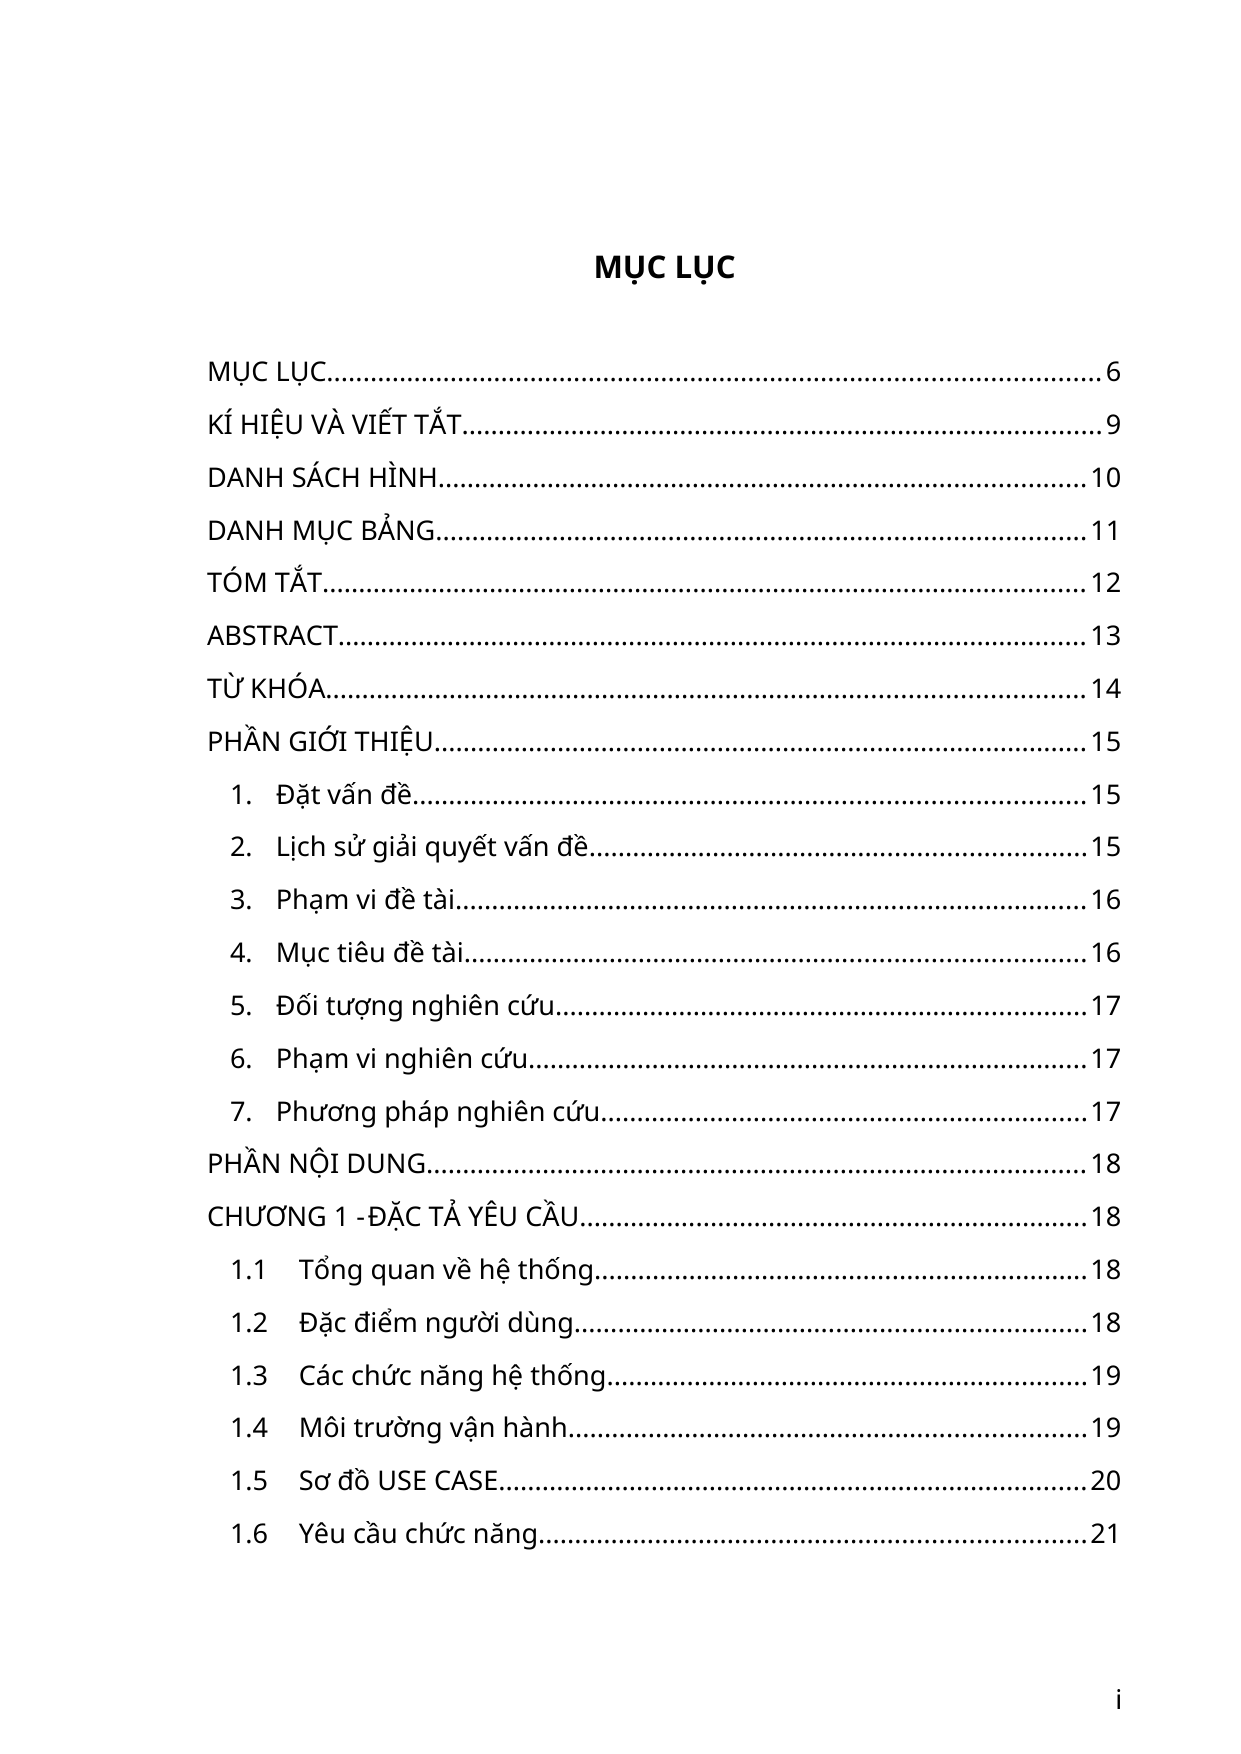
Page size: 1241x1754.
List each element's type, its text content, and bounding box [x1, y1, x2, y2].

text MỤC LỤC [207, 244, 1122, 287]
